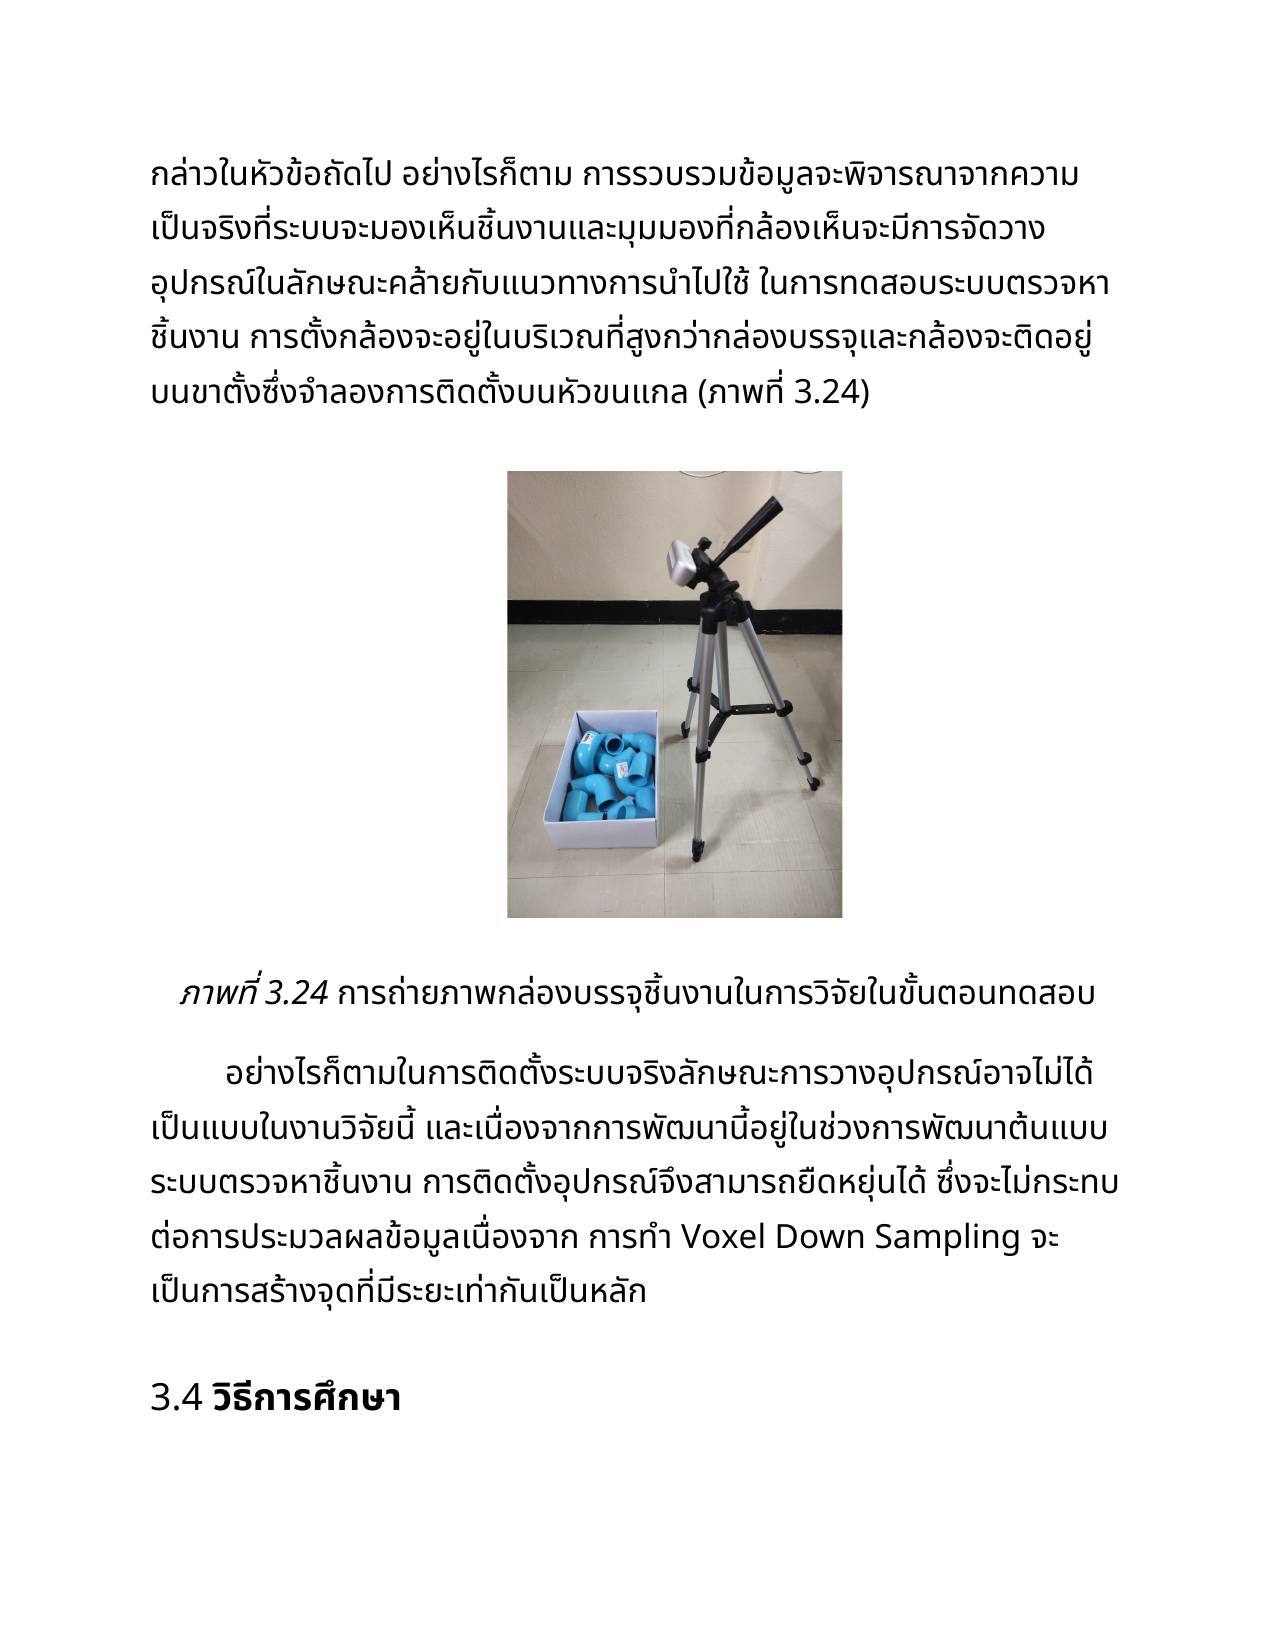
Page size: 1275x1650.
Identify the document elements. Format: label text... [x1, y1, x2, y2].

picture [507, 471, 843, 918]
subtitle 3.4 วิธีการศึกษา [150, 1370, 1125, 1427]
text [150, 150, 1125, 418]
text อย่างไรก็ตามในการติดตั้งระบบจริงลักษณะการวางอุปกรณ์อาจไม่ได้เป็นแบบในงานวิจัยนี้ และเนื่องจากการพัฒนานี้อยู่ในช่วงการพัฒนาต้นแบบระบบตรวจหาชิ้นงาน การติดตั้งอุปกรณ์จึงสามารถยืดหยุ่นได้ ซึ่งจะไม่กระทบต่อการประมวลผลข้อมูลเนื่องจาก การทำ Voxel Down Sampling จะเป็นการสร้างจุดที่มีระยะเท่ากันเป็นหลัก [150, 1049, 1125, 1317]
